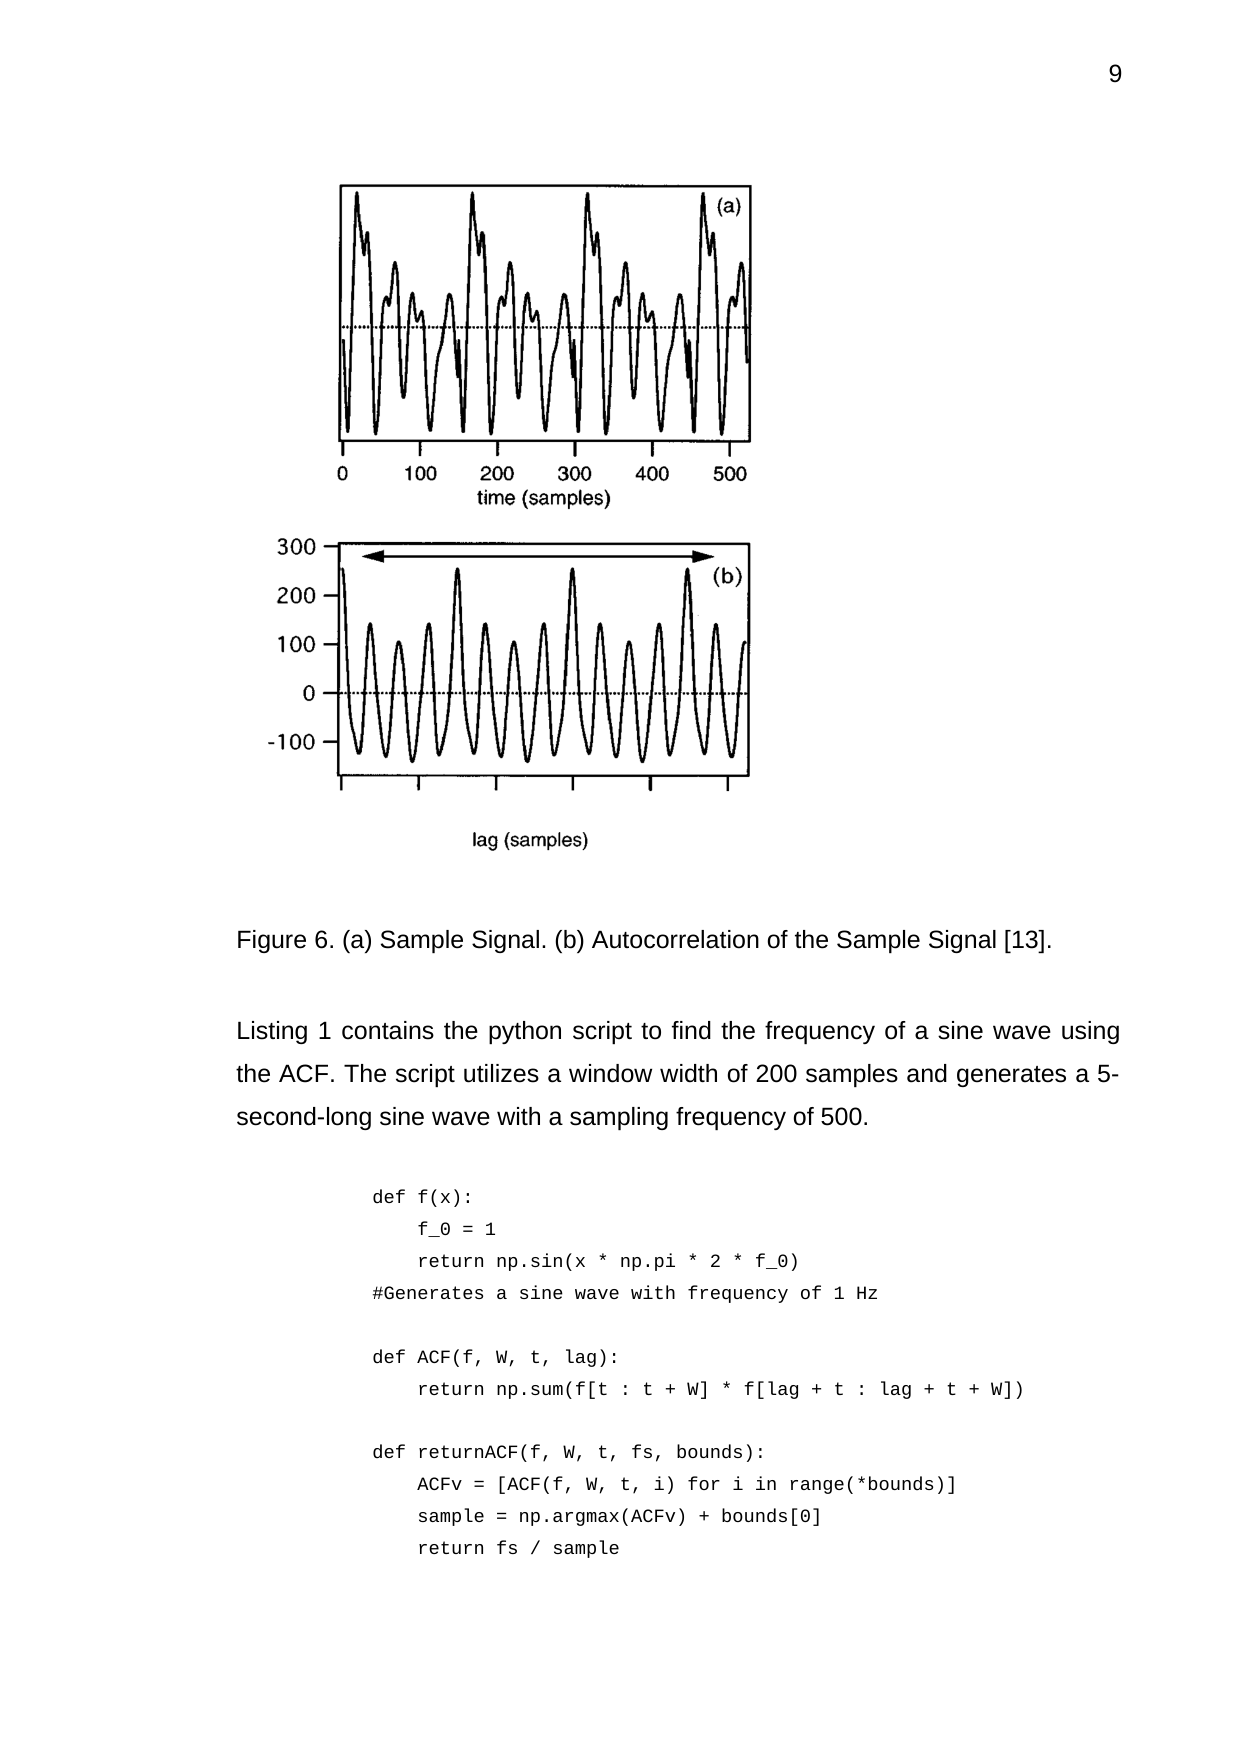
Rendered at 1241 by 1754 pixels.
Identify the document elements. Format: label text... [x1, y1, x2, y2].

text f_0 = 1 [372, 1220, 1122, 1241]
text Listing 1 contains the python script to find the frequency of a sine wave using the ACF. The script utilizes a window width of 200 samples and generates a 5-second-long sine wave with a sampling frequency of 500. [236, 1016, 1122, 1131]
text sample = np.argmax(ACFv) + bounds[0] [372, 1507, 1122, 1528]
text Figure 6. (a) Sample Signal. (b) Autocorrelation of the Sample Signal [13]. [236, 924, 1122, 953]
text return np.sum(f[t : t + W] * f[lag + t : lag + t + W]) [372, 1379, 1122, 1401]
text def f(x): [372, 1188, 1122, 1209]
text def ACF(f, W, t, lag): [372, 1348, 1122, 1369]
text return np.sin(x * np.pi * 2 * f_0) [372, 1252, 1122, 1273]
text def returnACF(f, W, t, fs, bounds): [372, 1443, 1122, 1464]
text ACFv = [ACF(f, W, t, i) for i in range(*bounds)] [372, 1475, 1122, 1496]
text return fs / sample [372, 1539, 1122, 1560]
text #Generates a sine wave with frequency of 1 Hz [372, 1284, 1122, 1305]
picture [236, 147, 815, 862]
